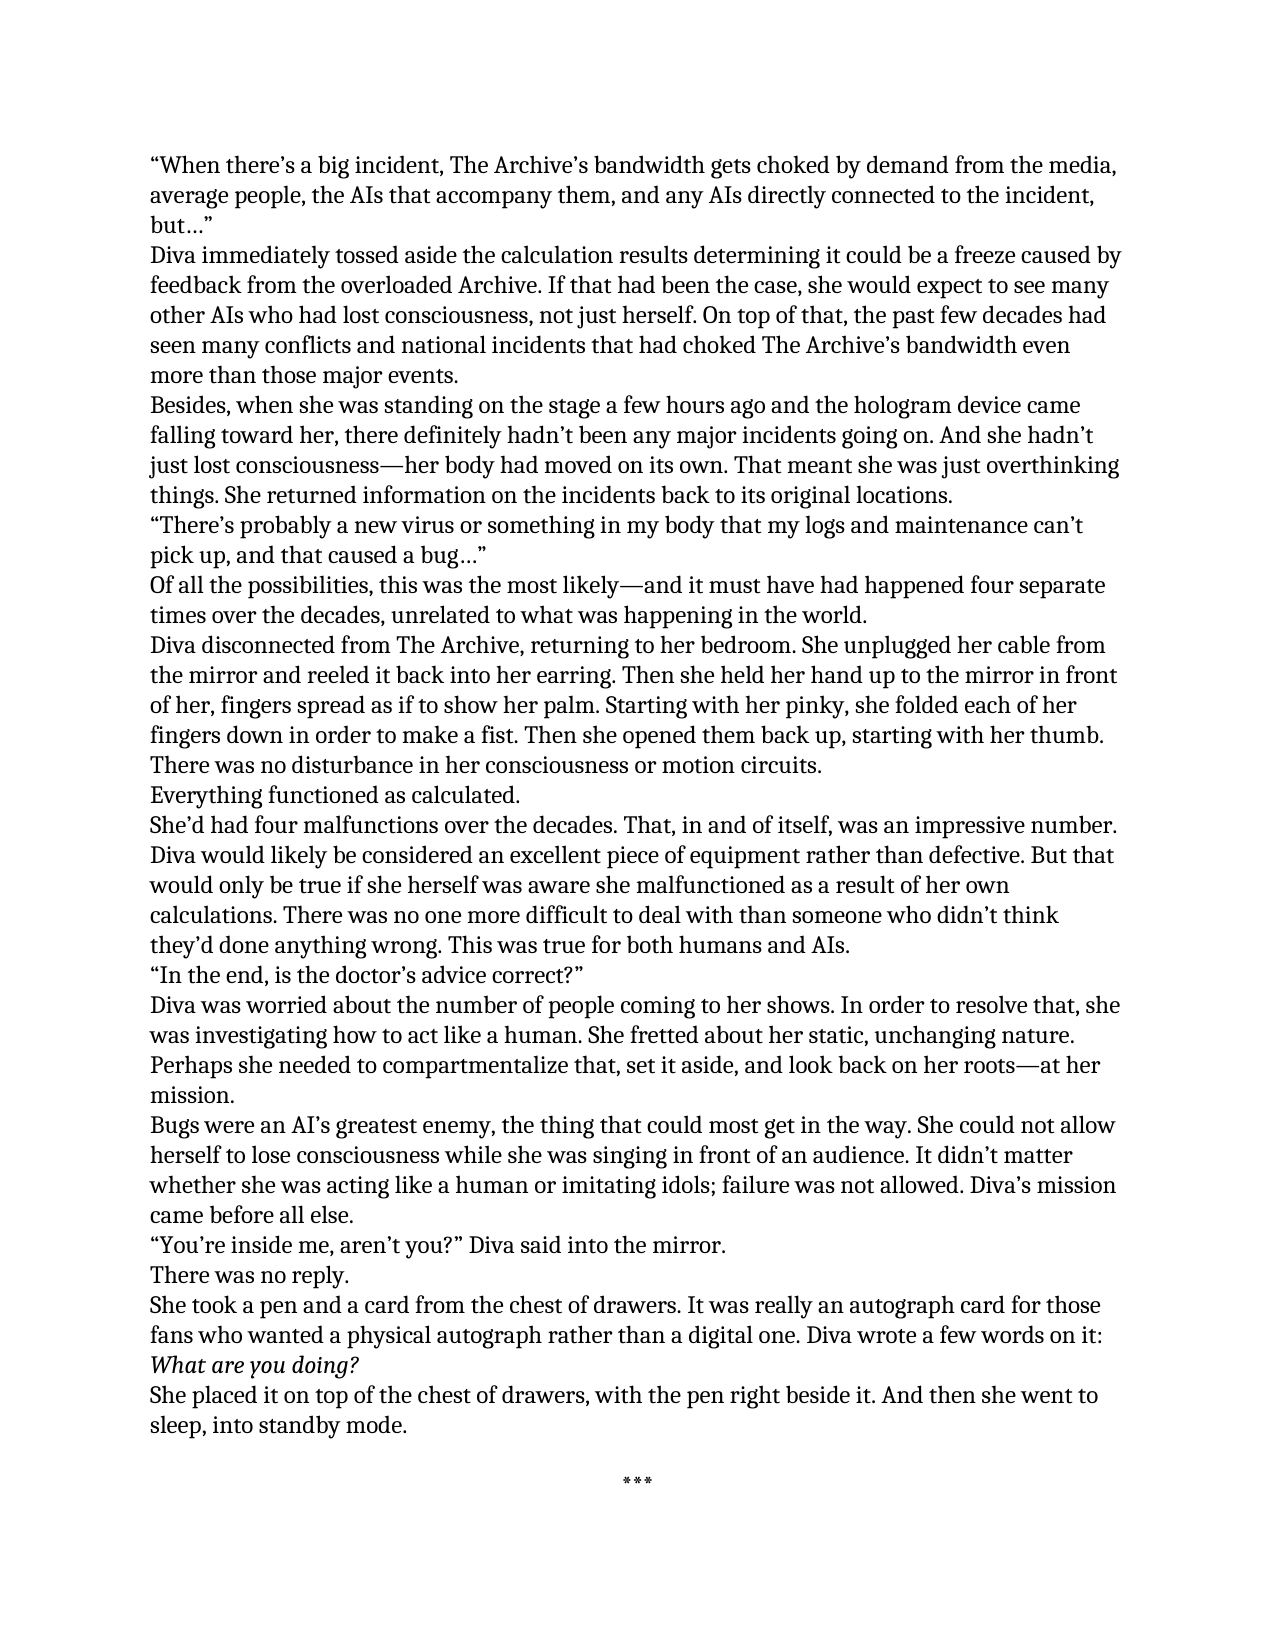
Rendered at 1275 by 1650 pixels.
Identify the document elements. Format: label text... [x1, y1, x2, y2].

text She placed it on top of the chest of drawers, with the pen right beside it. And then she went to sleep, into standby mode. [150, 1380, 1125, 1440]
text Of all the possibilities, this was the most likely—and it must have had happened four separate times over the decades, unrelated to what was happening in the world. [150, 570, 1125, 630]
text “When there’s a big incident, The Archive’s bandwidth gets choked by demand from the media, average people, the AIs that accompany them, and any AIs directly connected to the incident, but…” [150, 150, 1125, 240]
text Besides, when she was standing on the stage a few hours ago and the hologram device came falling toward her, there definitely hadn’t been any major incidents going on. And she hadn’t just lost consciousness—her body had moved on its own. That meant she was just overthinking things. She returned information on the incidents back to its original locations. [150, 390, 1125, 510]
text She took a pen and a card from the chest of drawers. It was really an autograph card for those fans who wanted a physical autograph rather than a digital one. Diva wrote a few words on it: What are you doing? [150, 1290, 1125, 1380]
text “You’re inside me, aren’t you?” Diva said into the mirror. [150, 1230, 1125, 1260]
text Diva immediately tossed aside the calculation results determining it could be a freeze caused by feedback from the overloaded Archive. If that had been the case, she would expect to see many other AIs who had lost consciousness, not just herself. On top of that, the past few decades had seen many conflicts and national incidents that had choked The Archive’s bandwidth even more than those major events. [150, 240, 1125, 390]
text Diva was worried about the number of people coming to her shows. In order to resolve that, she was investigating how to act like a human. She fretted about her static, unchanging nature. Perhaps she needed to compartmentalize that, set it aside, and look back on her roots—at her mission. [150, 990, 1125, 1110]
text Bugs were an AI’s greatest enemy, the thing that could most get in the way. She could not allow herself to lose consciousness while she was singing in front of an audience. It didn’t matter whether she was acting like a human or imitating idols; failure was not allowed. Diva’s mission came before all else. [150, 1110, 1125, 1230]
text “In the end, is the doctor’s advice correct?” [150, 960, 1125, 990]
text *** [150, 1470, 1125, 1500]
text Everything functioned as calculated. [150, 780, 1125, 810]
text She’d had four malfunctions over the decades. That, in and of itself, was an impressive number. Diva would likely be considered an excellent piece of equipment rather than defective. But that would only be true if she herself was aware she malfunctioned as a result of her own calculations. There was no one more difficult to deal with than someone who didn’t think they’d done anything wrong. This was true for both humans and AIs. [150, 810, 1125, 960]
text “There’s probably a new virus or something in my body that my logs and maintenance can’t pick up, and that caused a bug…” [150, 510, 1125, 570]
text Diva disconnected from The Archive, returning to her bedroom. She unplugged her cable from the mirror and reeled it back into her earring. Then she held her hand up to the mirror in front of her, fingers spread as if to show her palm. Starting with her pinky, she folded each of her fingers down in order to make a fist. Then she opened them back up, starting with her thumb. There was no disturbance in her consciousness or motion circuits. [150, 630, 1125, 780]
text There was no reply. [150, 1260, 1125, 1290]
